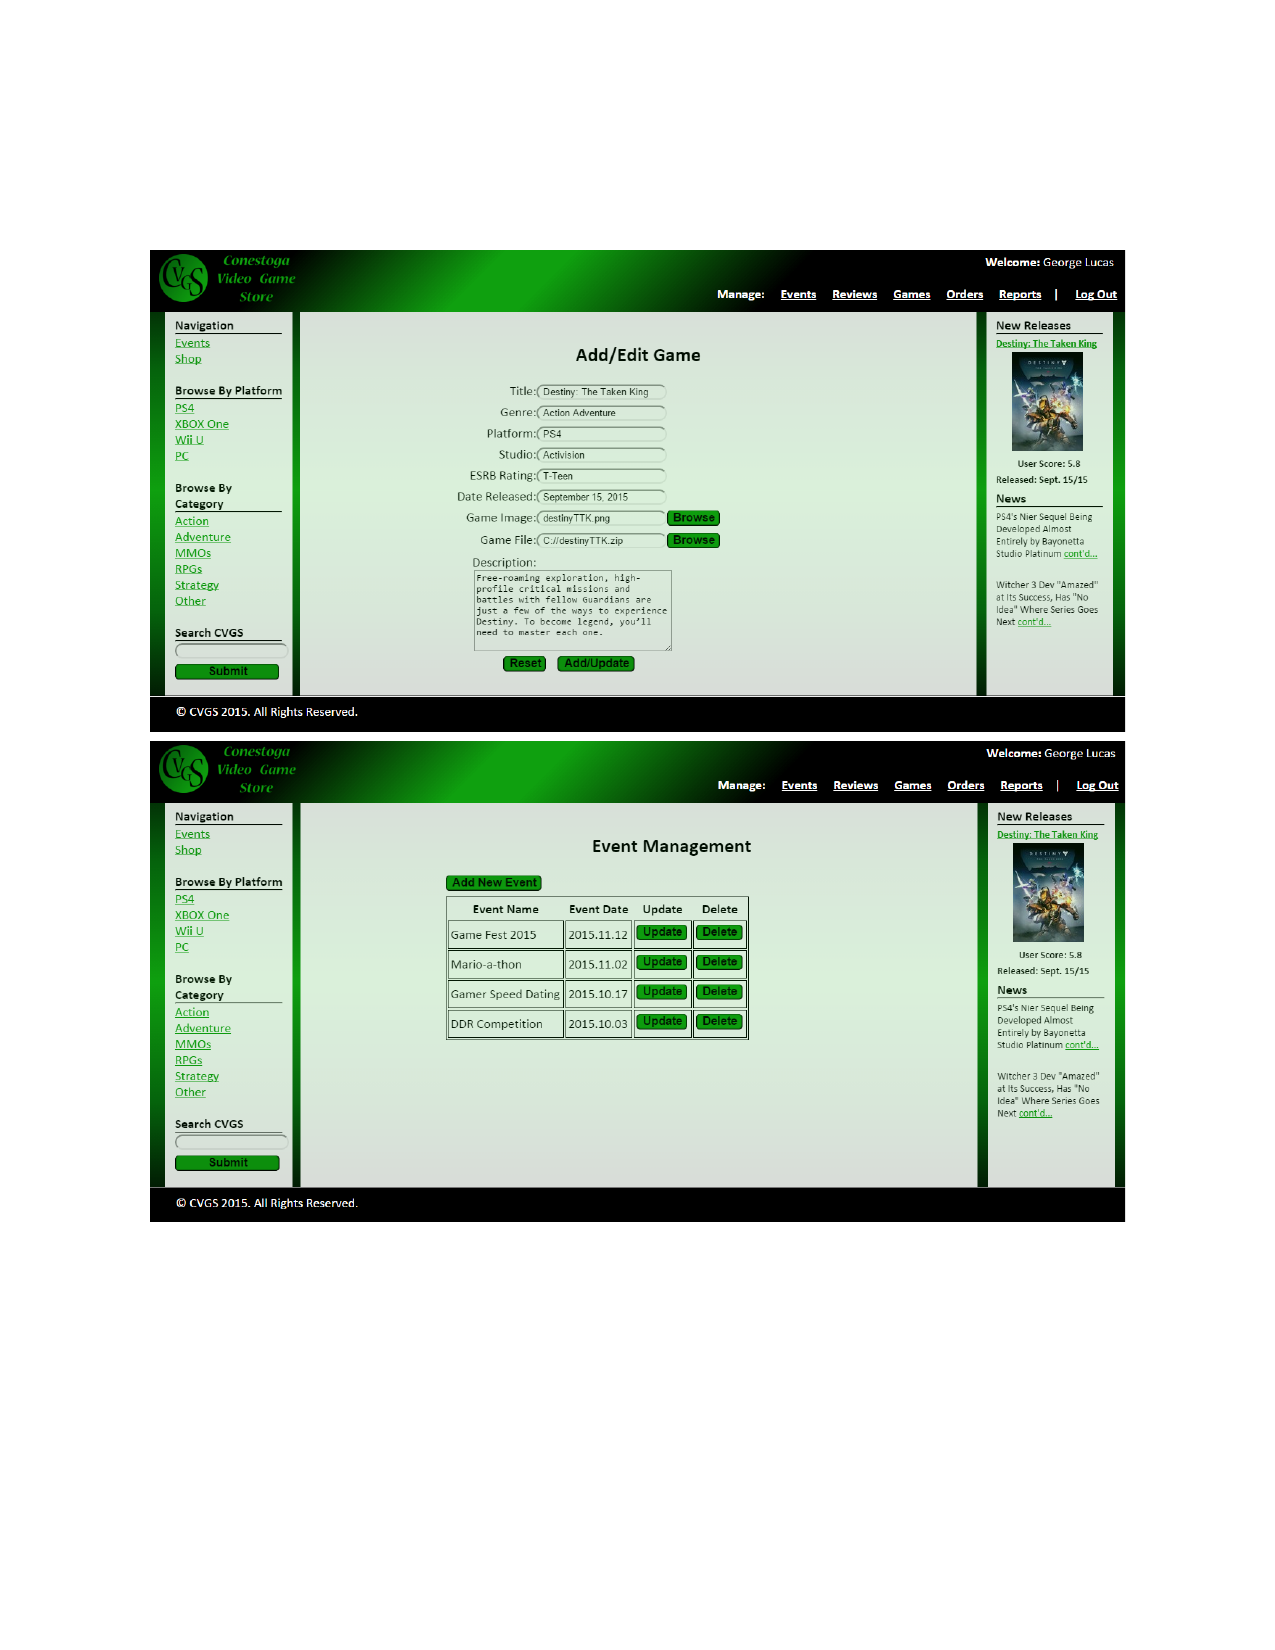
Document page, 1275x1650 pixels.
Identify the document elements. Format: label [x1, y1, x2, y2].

picture [150, 741, 1125, 1222]
picture [150, 250, 1125, 732]
